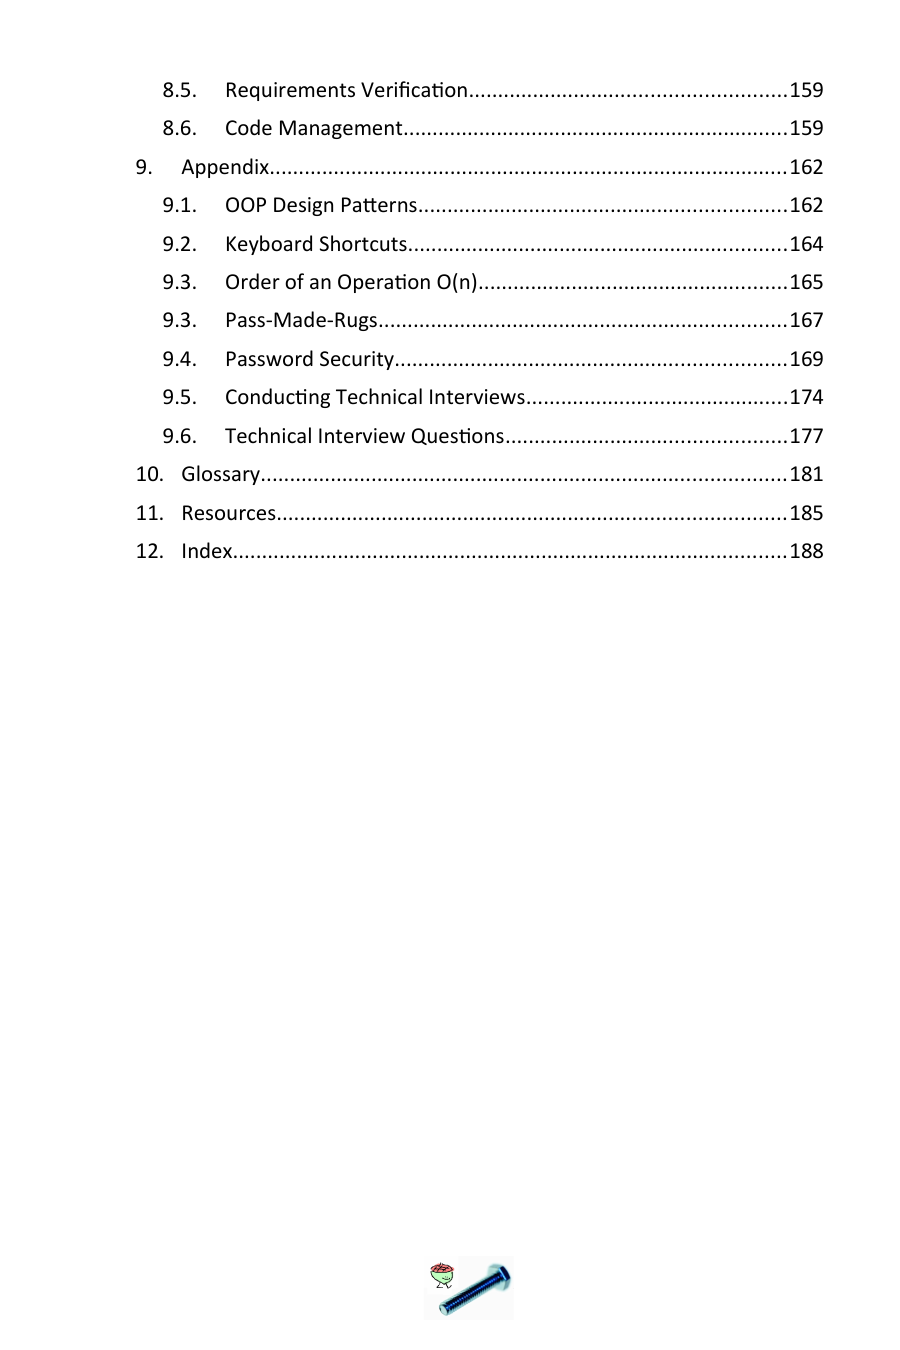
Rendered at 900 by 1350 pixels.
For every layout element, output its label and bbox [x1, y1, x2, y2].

picture [423, 1256, 514, 1320]
